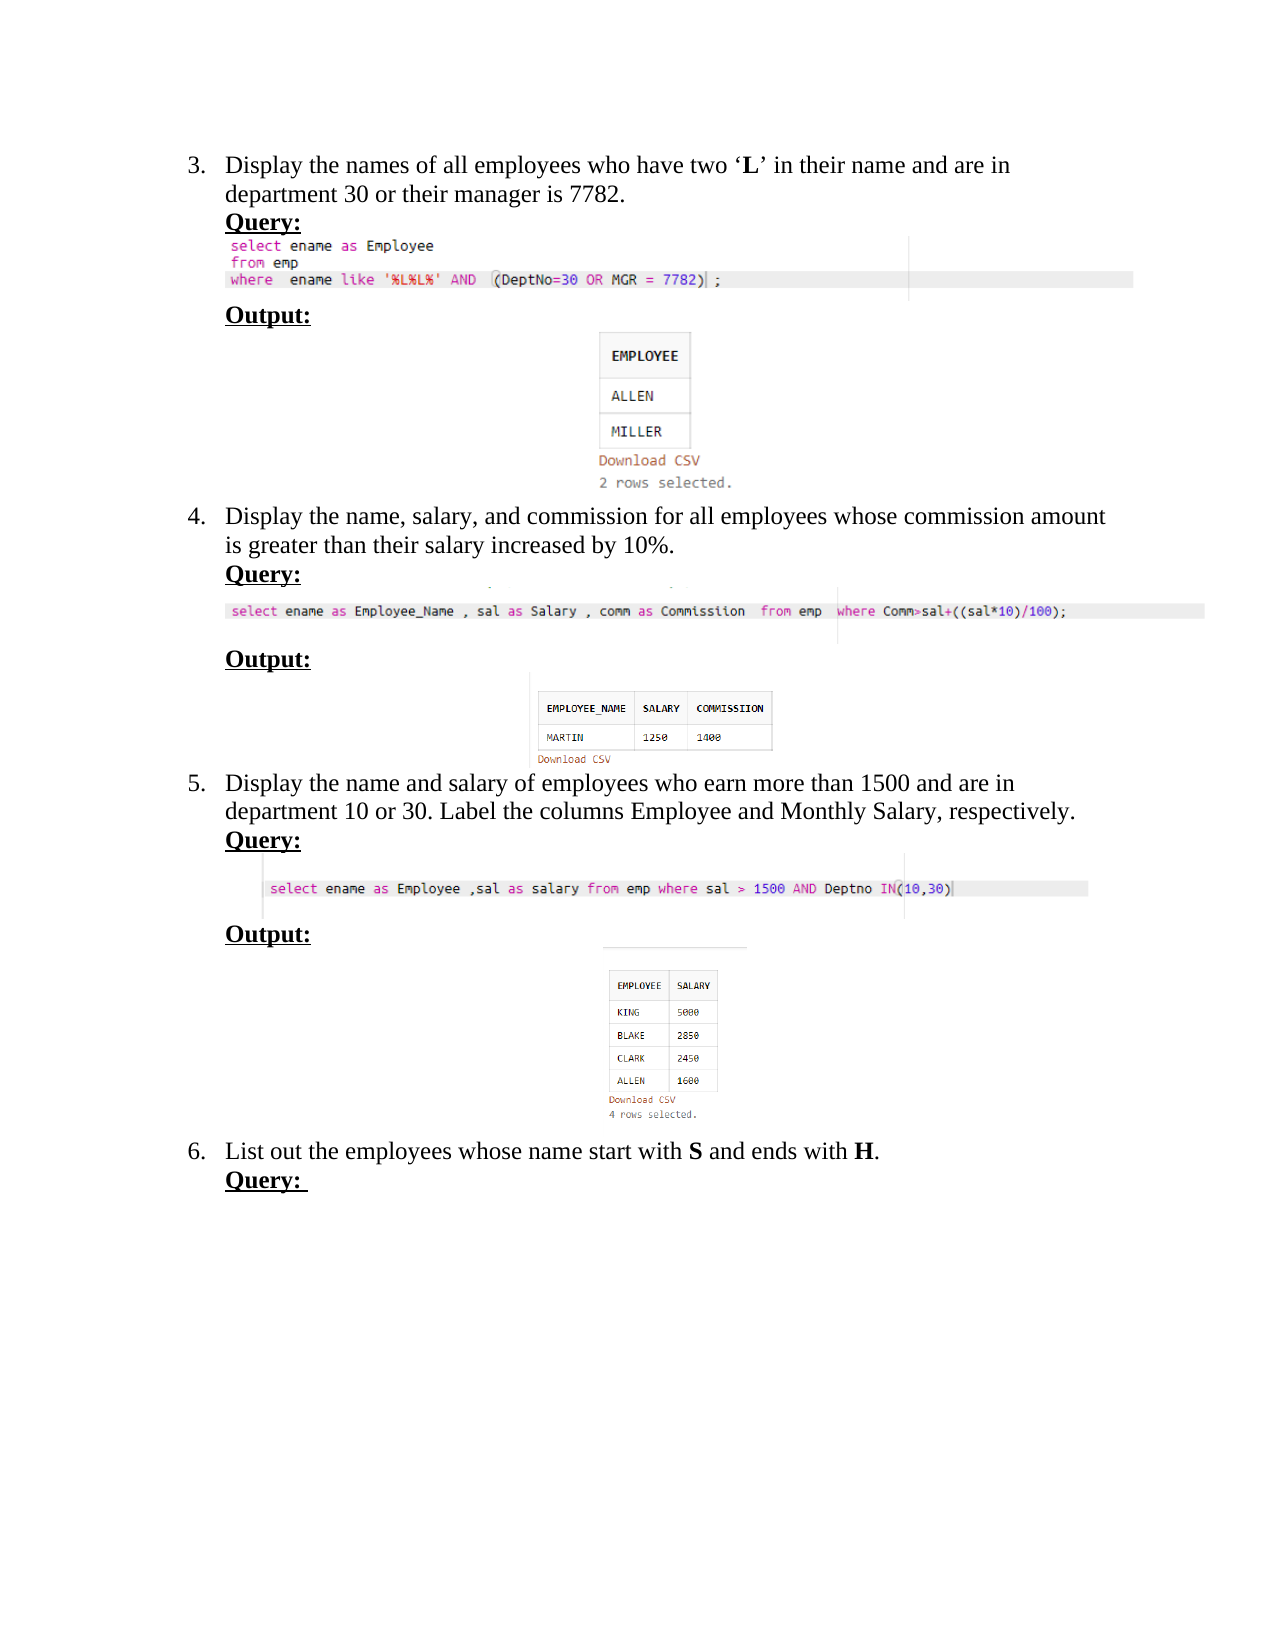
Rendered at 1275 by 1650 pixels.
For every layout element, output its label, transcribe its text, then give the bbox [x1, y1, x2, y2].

picture [261, 853, 1089, 919]
picture [529, 672, 821, 768]
list Display the name, salary, and commission for all employees whose commission amount is greater than their salary increased by 10%. [187, 501, 1125, 559]
picture [603, 947, 747, 1137]
picture [594, 328, 756, 502]
text Query: [225, 559, 1125, 587]
text Output: [225, 919, 1125, 948]
text Query: [225, 825, 1125, 854]
picture [225, 236, 1134, 301]
text Output: [225, 644, 1125, 673]
text Query: [225, 207, 1125, 236]
list Query: [225, 1165, 1125, 1194]
list Display the name and salary of employees who earn more than 1500 and are in department 10 or 30. Label the columns Employee and Monthly Salary, respectively. [187, 768, 1125, 825]
list Display the names of all employees who have two ‘L’ in their name and are in department 30 or their manager is 7782. [187, 150, 1125, 207]
text Output: [225, 301, 1125, 329]
list List out the employees whose name start with S and ends with H. [187, 1136, 1125, 1165]
picture [225, 587, 1205, 644]
